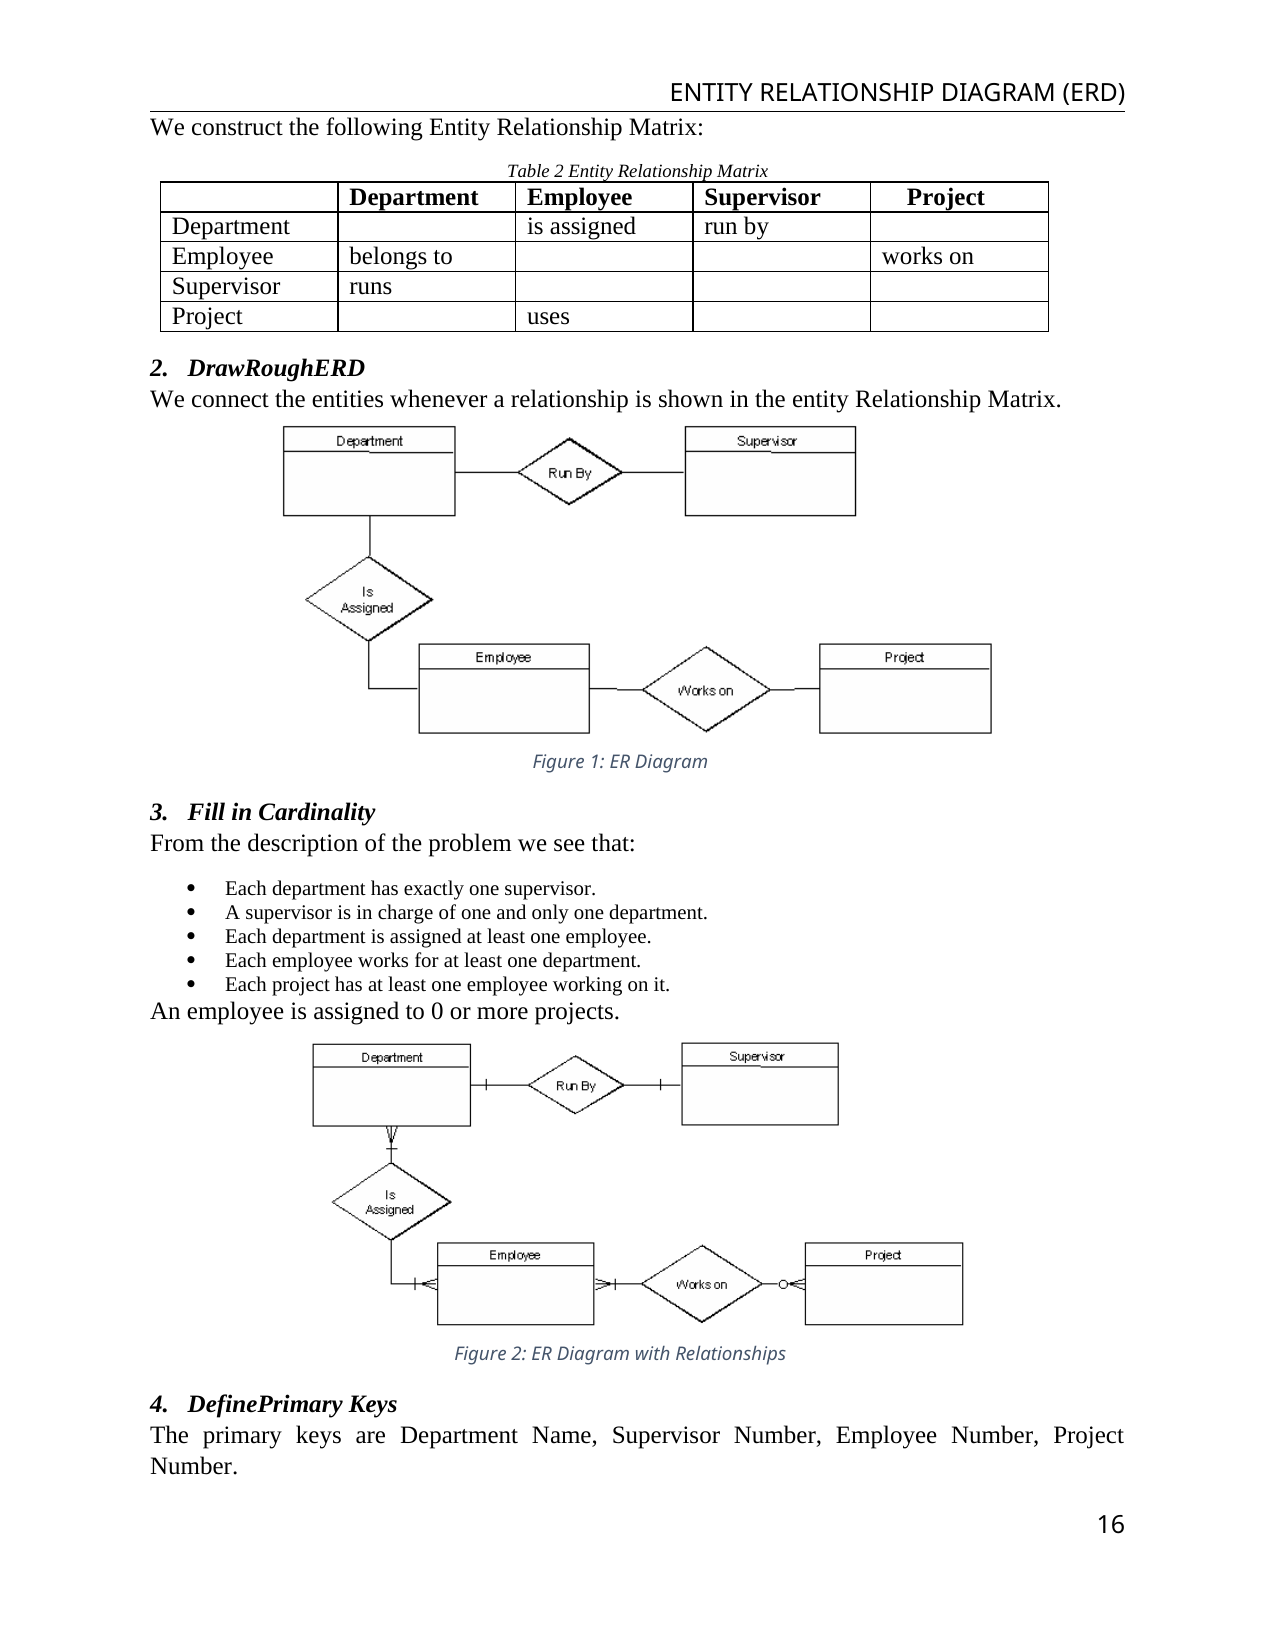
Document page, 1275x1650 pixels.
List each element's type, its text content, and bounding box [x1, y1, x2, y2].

table_cell [339, 302, 515, 331]
table_cell [694, 242, 870, 271]
text We construct the following Entity Relationship Matrix: [150, 112, 1125, 141]
table_header Supervisor [694, 183, 870, 211]
subtitle DrawRoughERD [150, 353, 1125, 381]
table_cell Department [161, 213, 337, 241]
list Each department has exactly one supervisor. [187, 876, 1125, 900]
table_cell is assigned [516, 213, 692, 241]
table_cell runs [339, 272, 515, 301]
text Table 2 Entity Relationship Matrix [150, 160, 1125, 181]
table_cell [339, 213, 515, 241]
table_cell [516, 242, 692, 271]
table_cell [516, 272, 692, 301]
list Each department is assigned at least one employee. [187, 924, 1125, 948]
table_cell [694, 302, 870, 331]
table_cell Supervisor [161, 272, 337, 301]
table_cell Project [161, 302, 337, 331]
table_cell run by [694, 213, 870, 241]
table_header Department [339, 183, 515, 211]
list A supervisor is in charge of one and only one department. [187, 900, 1125, 924]
table_cell Employee [161, 242, 337, 271]
list Each project has at least one employee working on it. [187, 972, 1125, 996]
text We connect the entities whenever a relationship is shown in the entity Relationship Matrix. [150, 384, 1125, 412]
text The primary keys are Department Name, Supervisor Number, Employee Number, Project Number. [150, 1420, 1125, 1479]
table_cell works on [871, 242, 1048, 271]
picture [307, 1038, 968, 1331]
table_header Employee [516, 183, 692, 211]
table_header [161, 183, 337, 211]
text An employee is assigned to 0 or more projects. [150, 996, 1125, 1025]
table_cell belongs to [339, 242, 515, 271]
table_cell [871, 213, 1048, 241]
table_cell [871, 302, 1048, 331]
text From the description of the problem we see that: [150, 828, 1125, 857]
picture [277, 420, 998, 740]
list Each employee works for at least one department. [187, 948, 1125, 972]
table_cell [694, 272, 870, 301]
table_cell [871, 272, 1048, 301]
table_cell uses [516, 302, 692, 331]
table_header Project [871, 183, 1048, 211]
